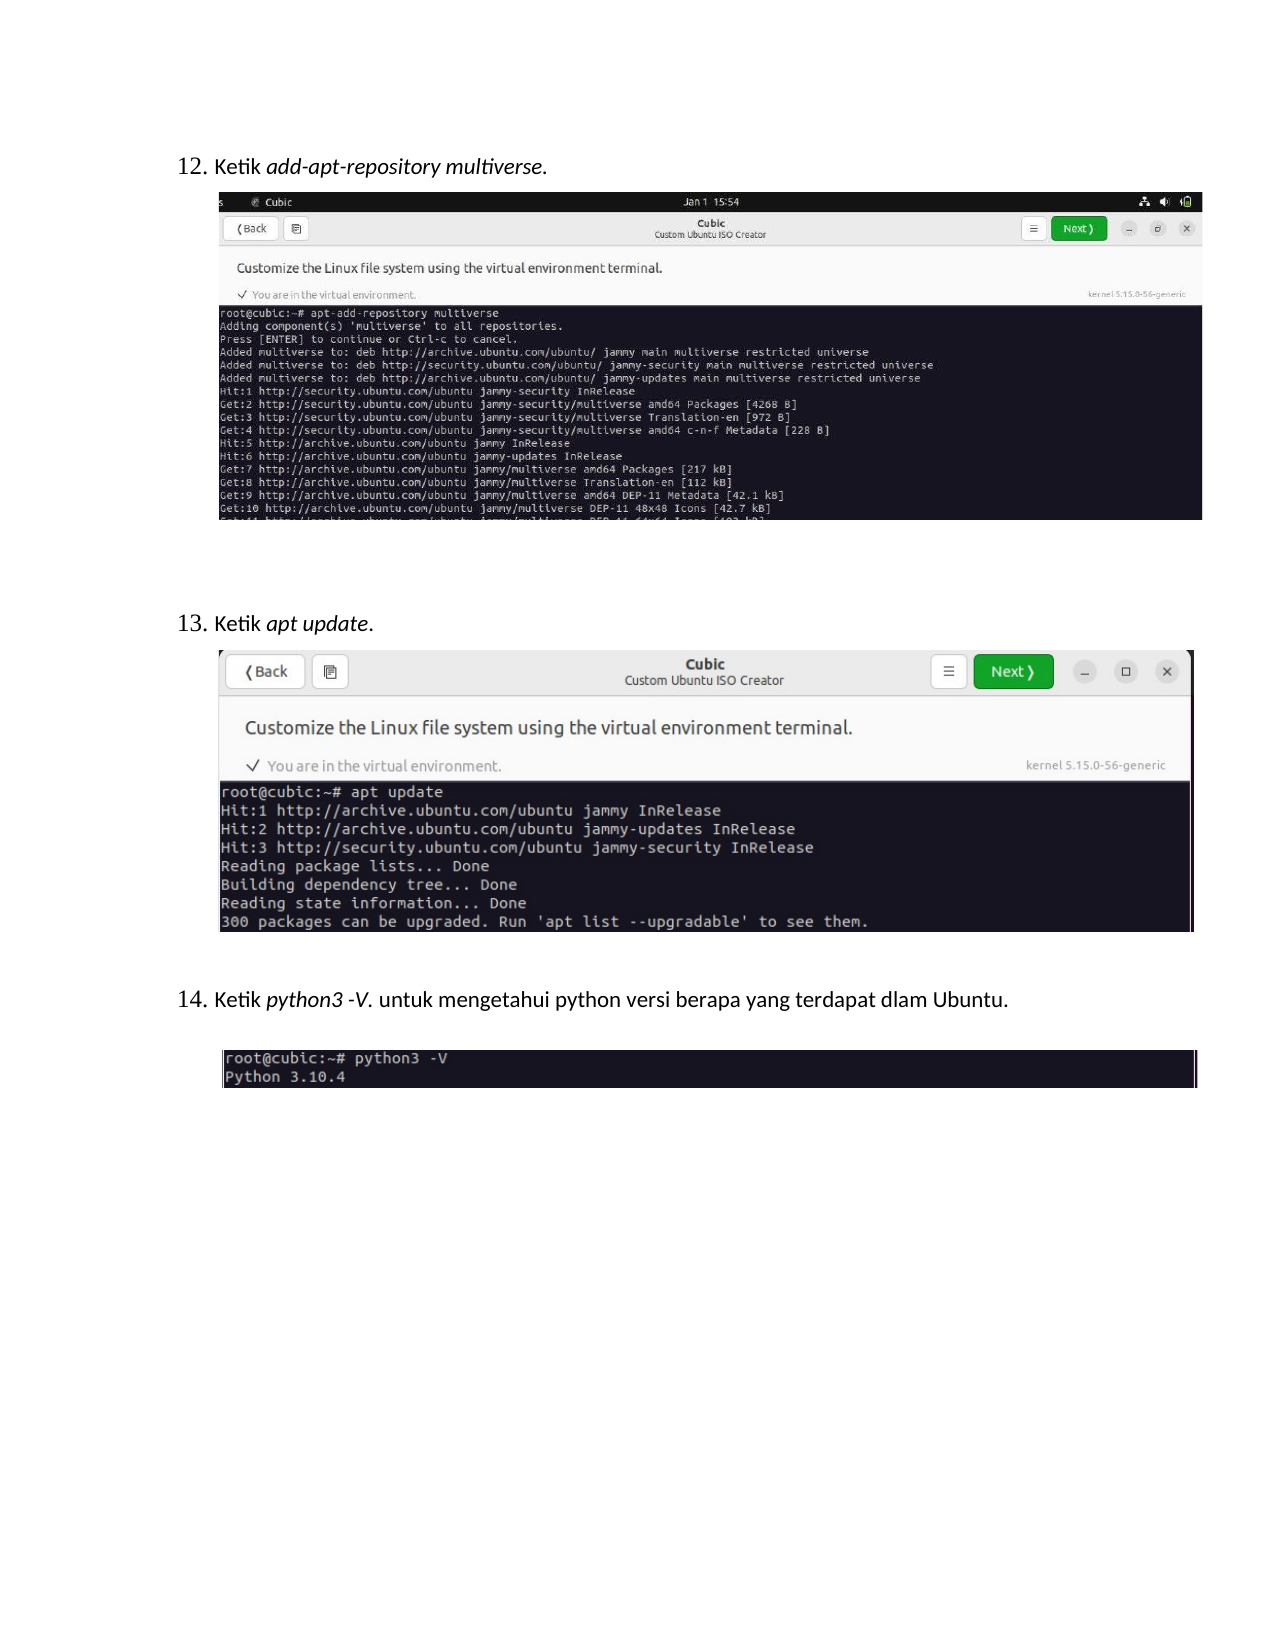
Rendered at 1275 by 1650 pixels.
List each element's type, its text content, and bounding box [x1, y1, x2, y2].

list Ketik python3 -V. untuk mengetahui python versi berapa yang terdapat dlam Ubuntu. [177, 984, 1138, 1013]
picture [218, 192, 1203, 520]
list Ketik add-apt-repository multiverse. [177, 151, 1138, 180]
picture [218, 650, 1194, 932]
picture [222, 1050, 1198, 1088]
list Ketik apt update. [177, 608, 1138, 638]
